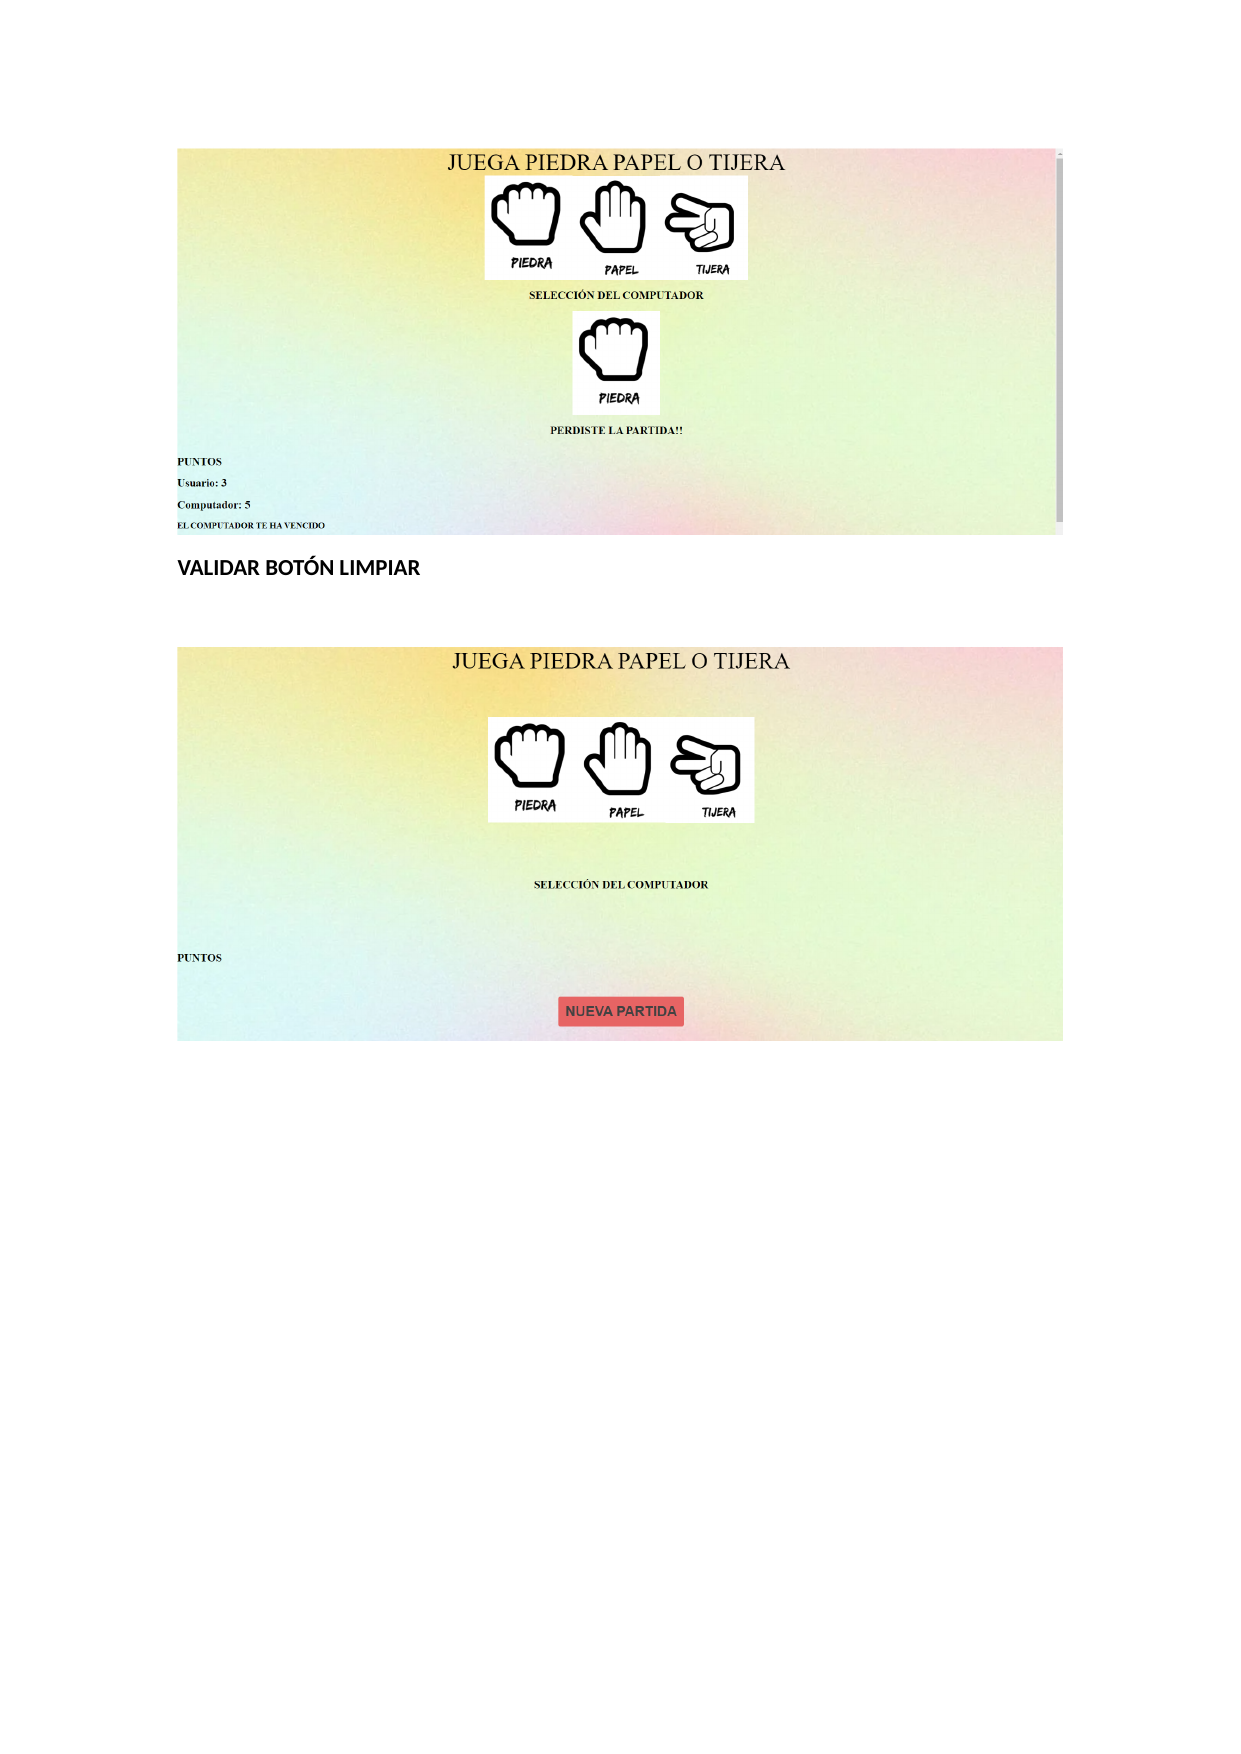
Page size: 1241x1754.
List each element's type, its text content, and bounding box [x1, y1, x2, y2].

text VALIDAR BOTÓN LIMPIAR [177, 553, 1063, 581]
picture [177, 147, 1063, 535]
picture [177, 646, 1063, 1041]
